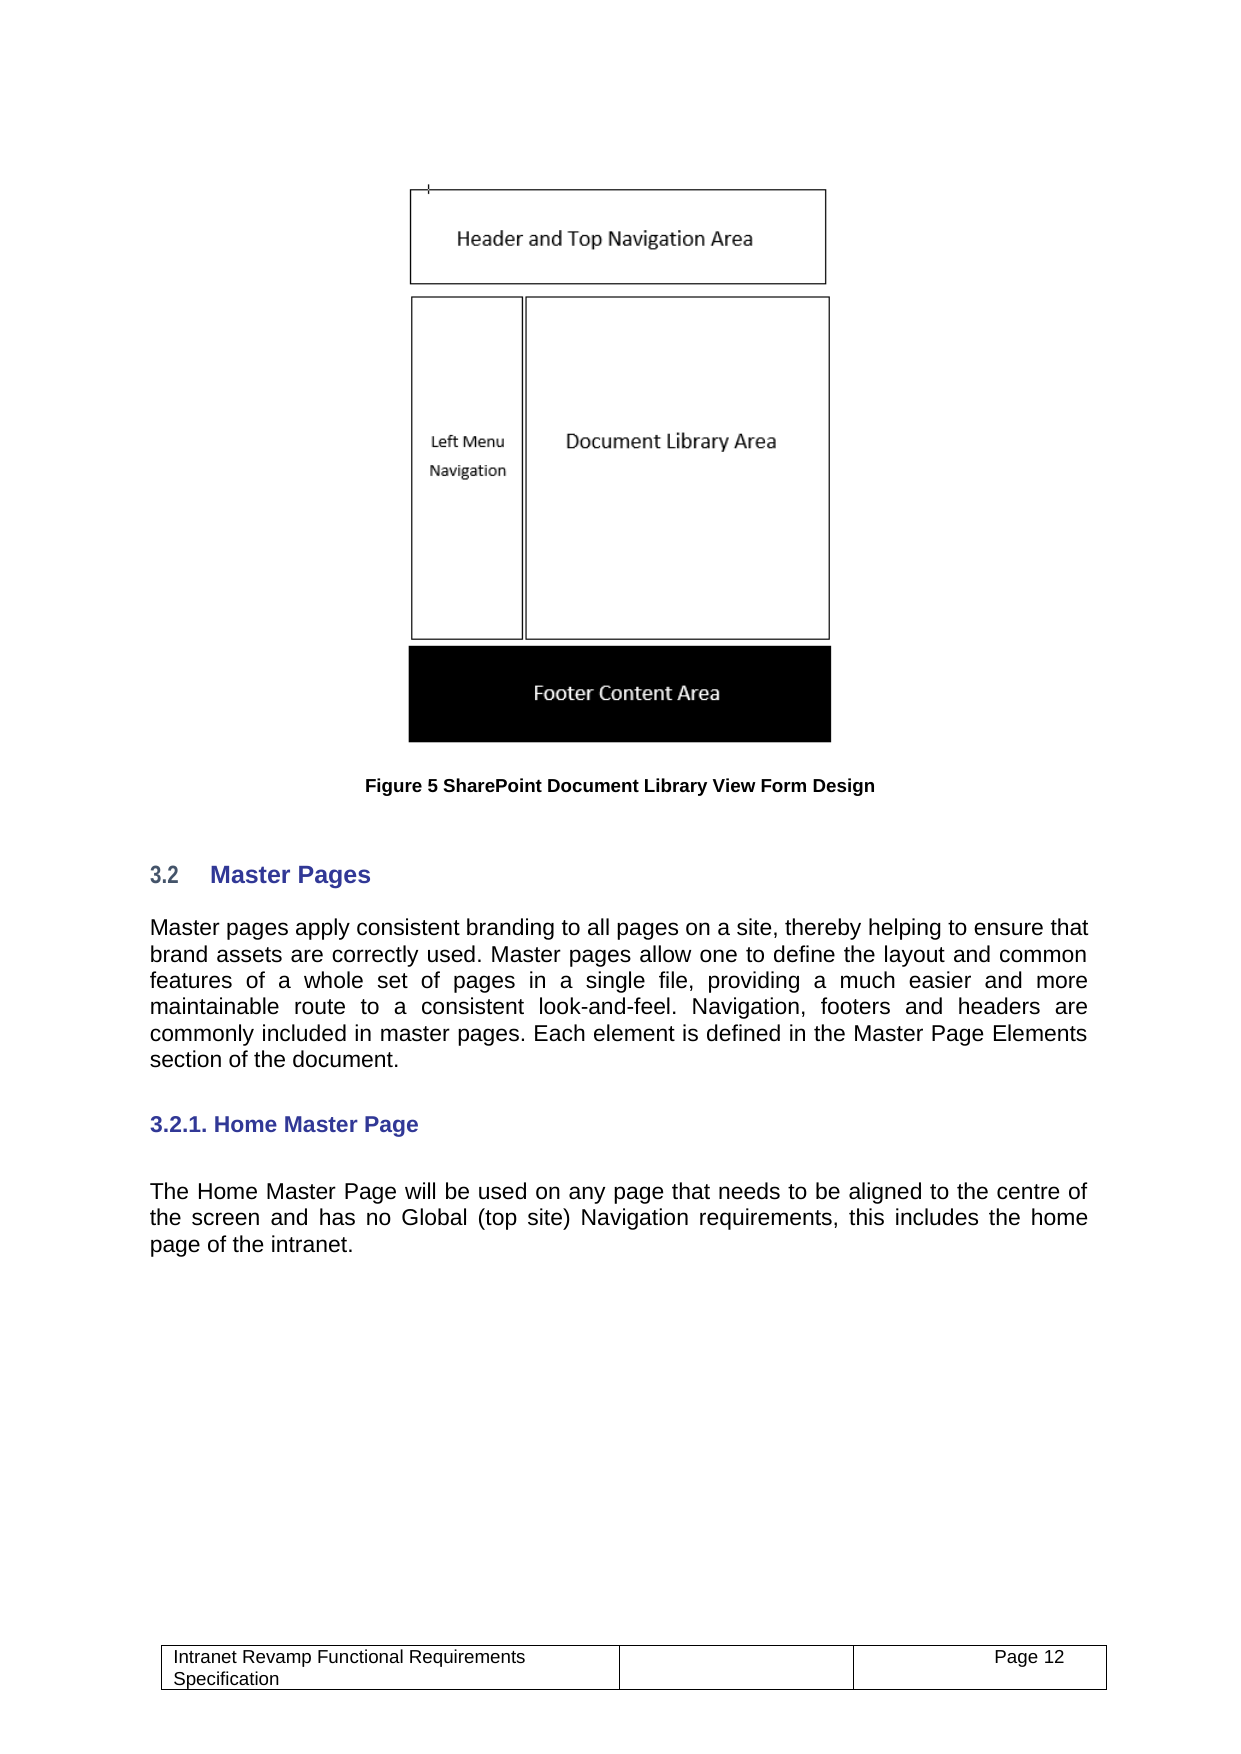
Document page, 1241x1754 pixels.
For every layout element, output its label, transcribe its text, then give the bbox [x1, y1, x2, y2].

subtitle Master Pages [150, 861, 1090, 889]
text Master pages apply consistent branding to all pages on a site, thereby helping to ensure that brand assets are correctly used. Master pages allow one to define the layout and common features of a whole set of pages in a single file, providing a much easier and more maintainable route to a consistent look-and-feel. Navigation, footers and headers are commonly included in master pages. Each element is defined in the Master Page Elements section of the document. [149, 914, 1089, 1072]
text The Home Master Page will be used on any page that needs to be aligned to the centre of the screen and has no Global (top site) Navigation requirements, this includes the home page of the intranet. [149, 1178, 1089, 1257]
text Figure 5 SharePoint Document Library View Form Design [150, 775, 1090, 797]
picture [398, 176, 842, 752]
